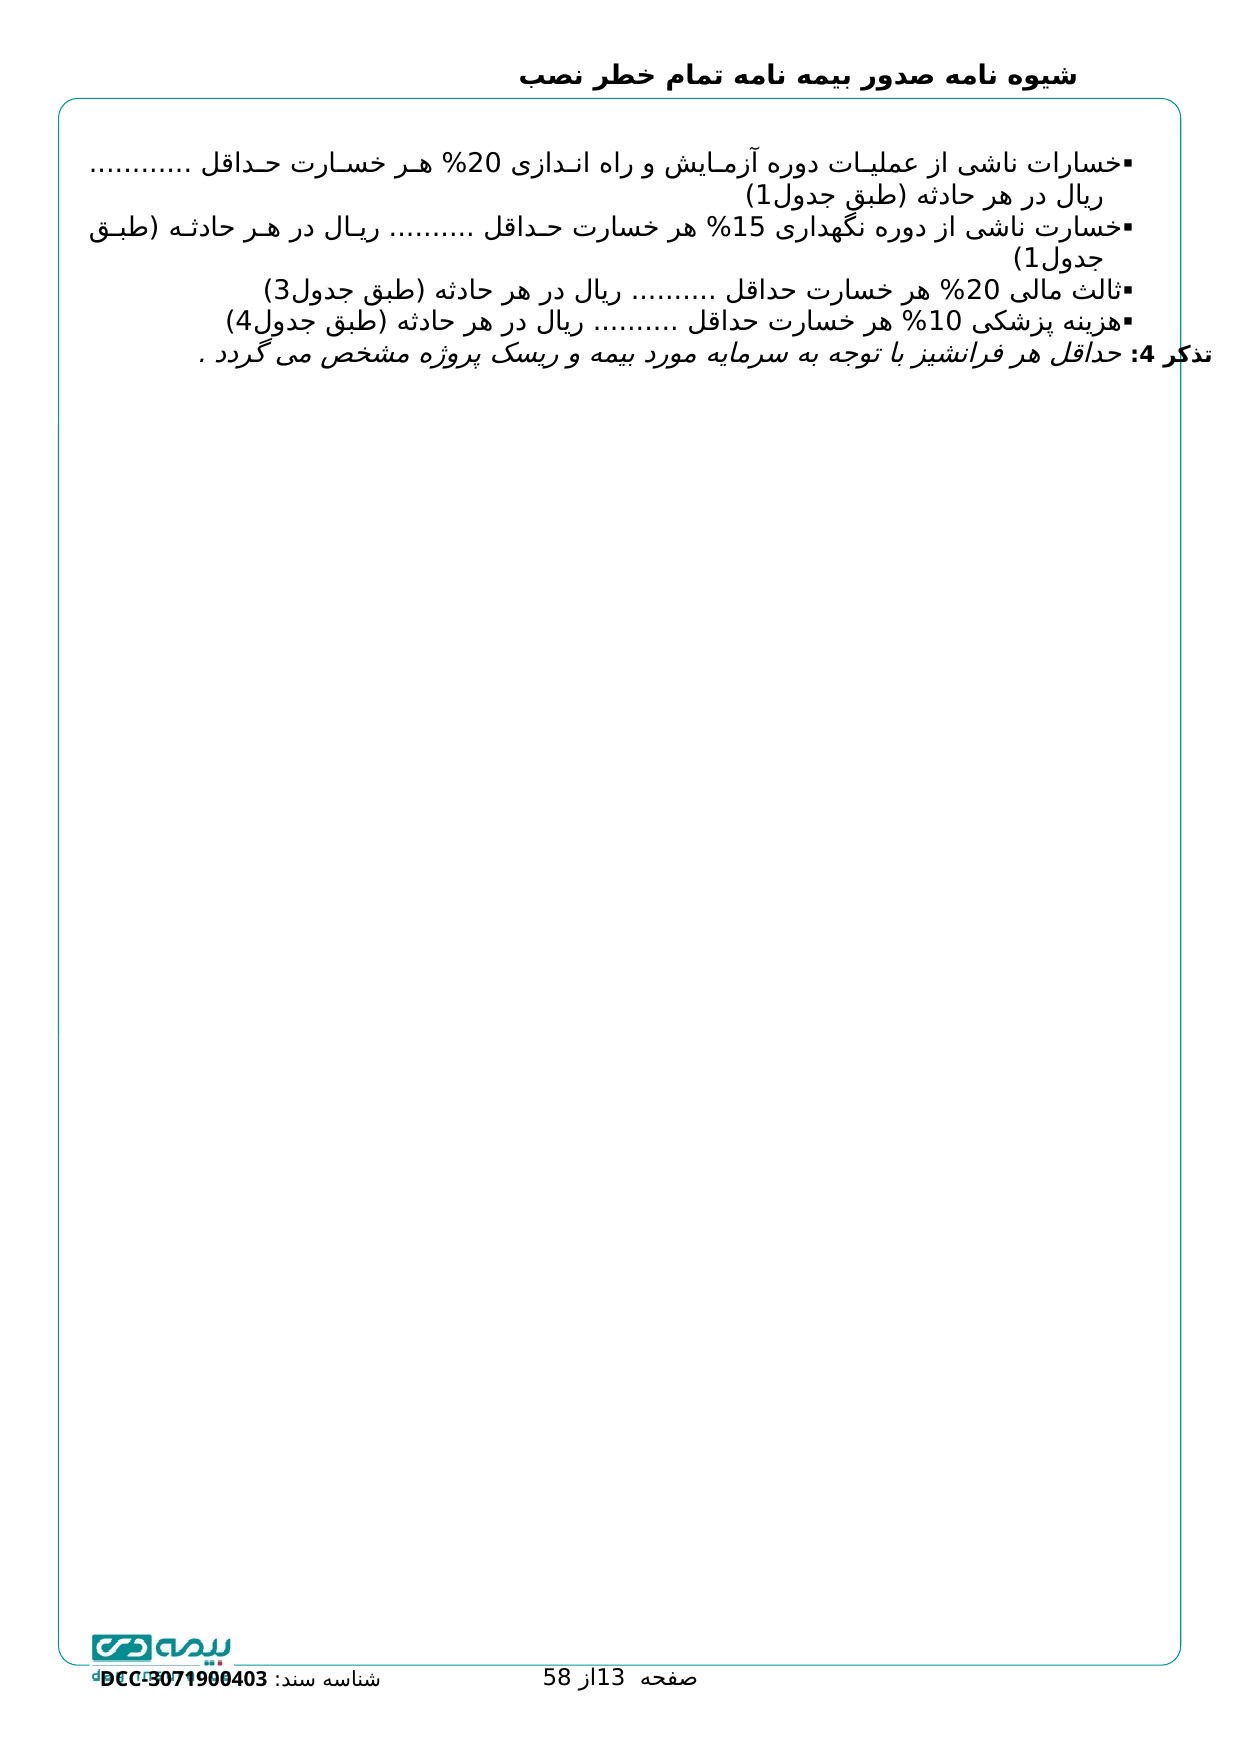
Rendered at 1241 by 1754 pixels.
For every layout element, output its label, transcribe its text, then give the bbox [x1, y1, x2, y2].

text ثالث مالی 20% هر خسارت حداقل .......... ریال در هر حادثه (طبق جدول3) [89, 274, 1122, 306]
text خسارات ناشی از عملیات دوره آزمایش و راه اندازی 20% هر خسارت حداقل ............ ريال در هر حادثه (طبق جدول1) [89, 148, 1122, 211]
text هزینه پزشکی 10% هر خسارت حداقل .......... ریال در هر حادثه (طبق جدول4) [89, 306, 1122, 337]
text خسارت ناشی از دوره نگهداری 15% هر خسارت حداقل .......... ریال در هر حادثه (طبق جدول1) [89, 211, 1122, 274]
picture [89, 1633, 235, 1688]
text حداقل هر فرانشیز با توجه به سرمایه مورد بیمه و ریسک پروژه مشخص می گردد . [89, 337, 1122, 369]
